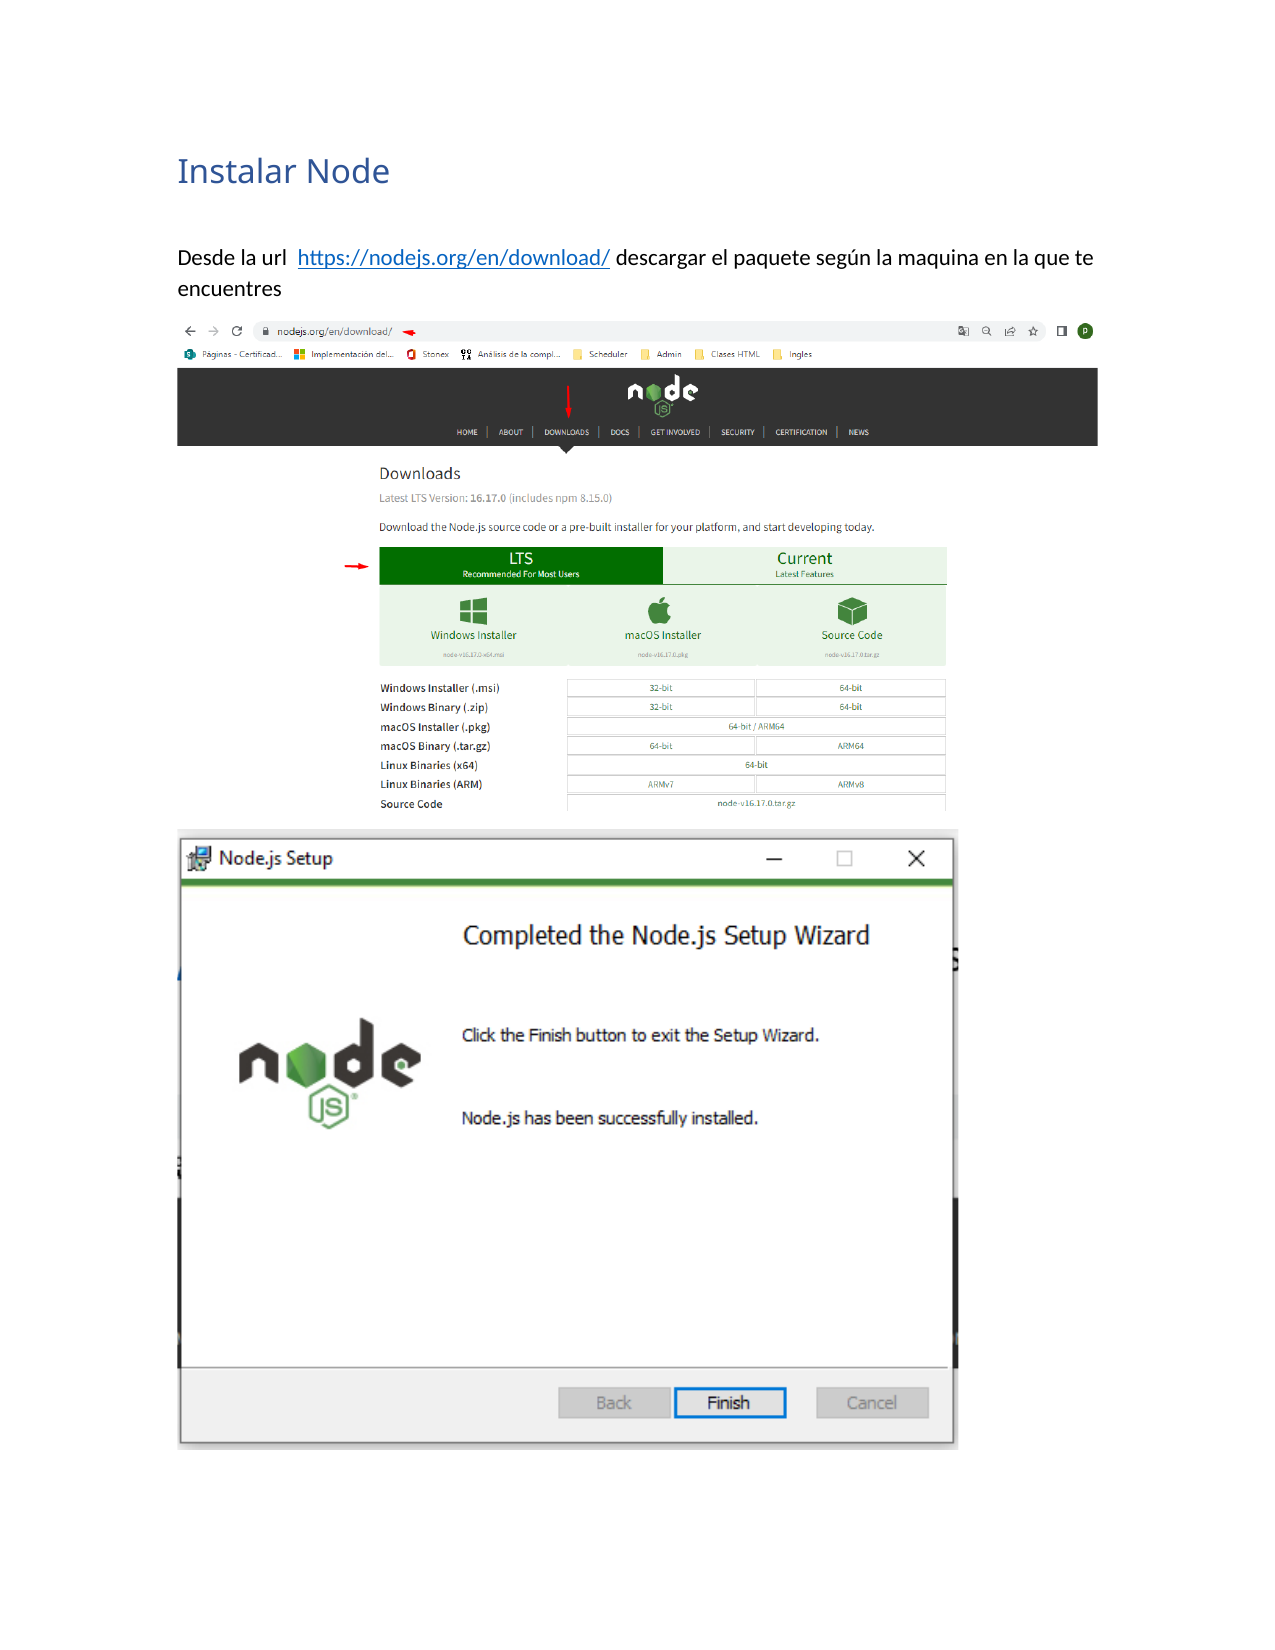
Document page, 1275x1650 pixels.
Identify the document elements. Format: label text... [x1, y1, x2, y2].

subtitle Instalar Node [177, 148, 1098, 193]
text Desde la url https://nodejs.org/en/download/ descargar el paquete según la maquina en la que te encuentres [177, 243, 1098, 302]
picture [177, 829, 959, 1450]
picture [177, 320, 1098, 811]
